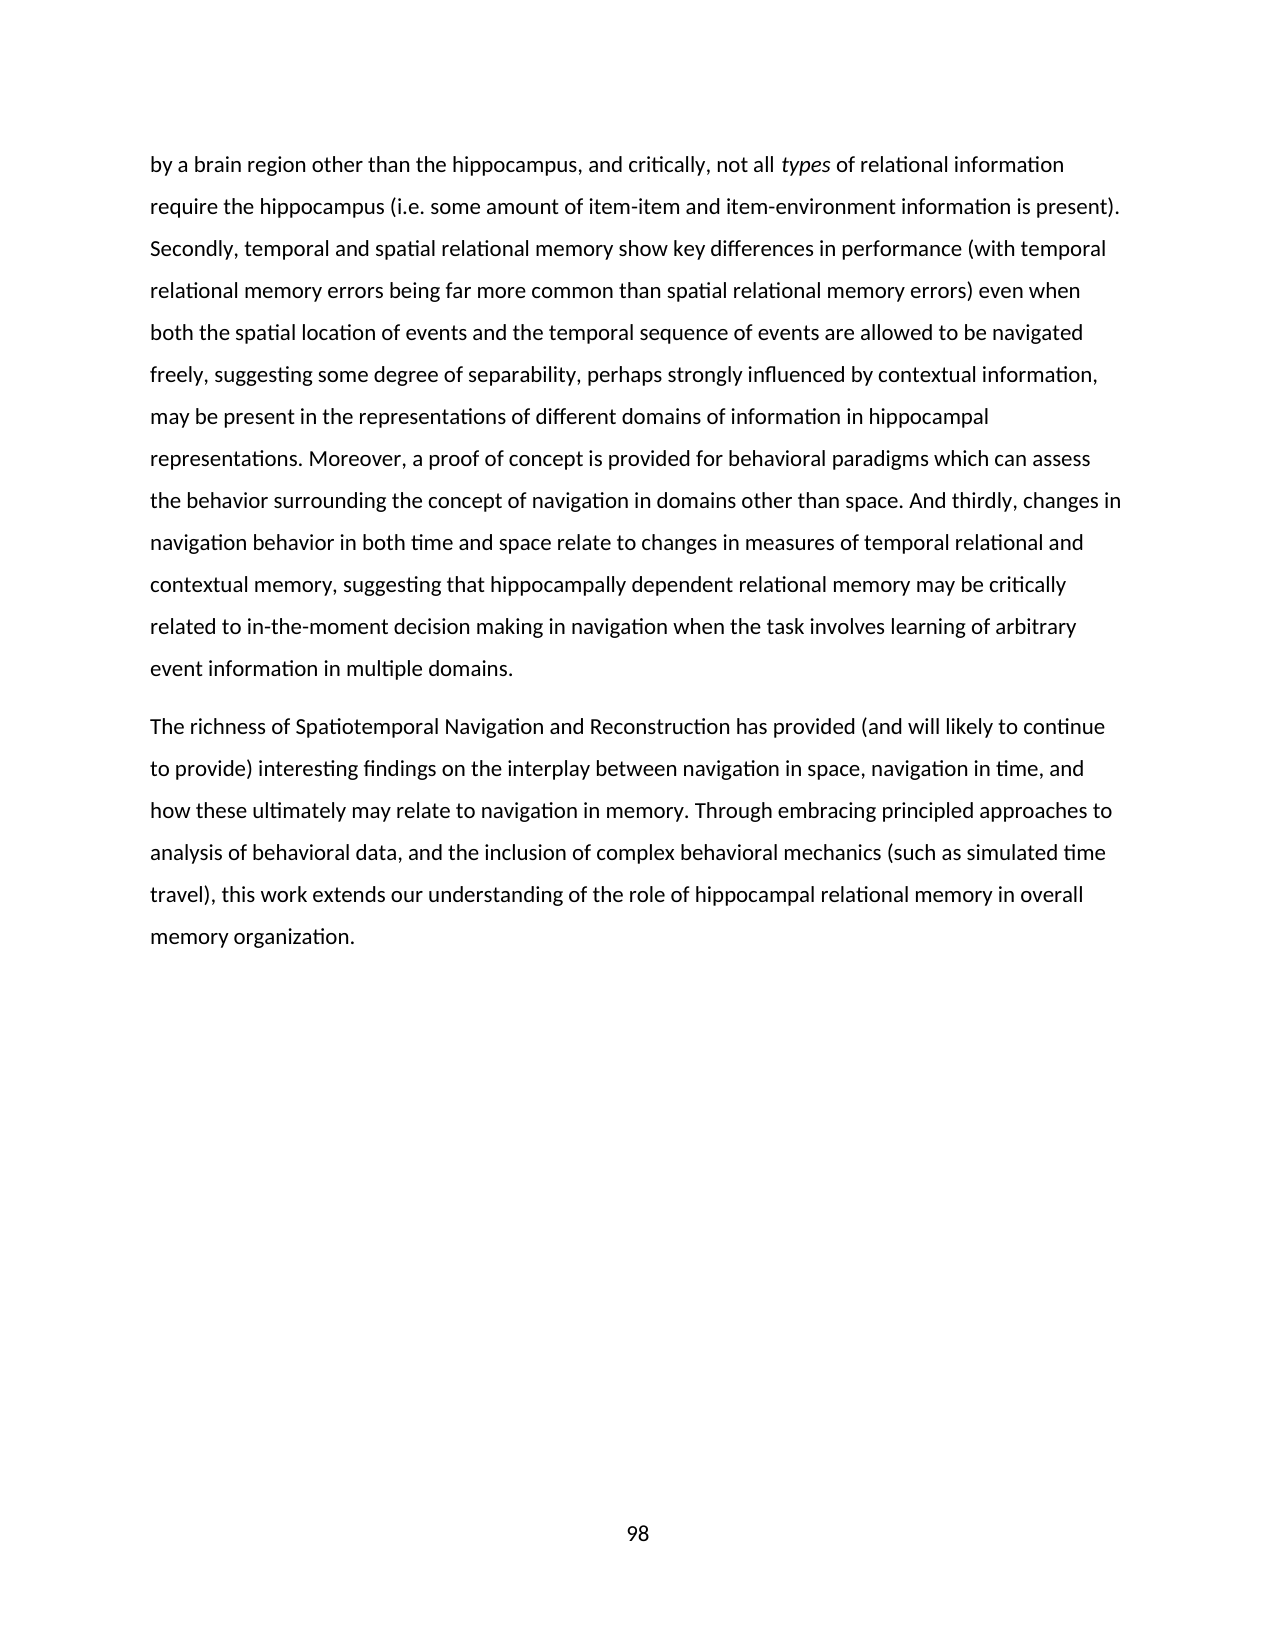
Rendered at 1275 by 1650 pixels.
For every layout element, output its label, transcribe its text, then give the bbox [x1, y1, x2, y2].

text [150, 150, 1125, 682]
text The richness of Spatiotemporal Navigation and Reconstruction has provided (and will likely to continue to provide) interesting findings on the interplay between navigation in space, navigation in time, and how these ultimately may relate to navigation in memory. Through embracing principled approaches to analysis of behavioral data, and the inclusion of complex behavioral mechanics (such as simulated time travel), this work extends our understanding of the role of hippocampal relational memory in overall memory organization. [150, 712, 1125, 950]
